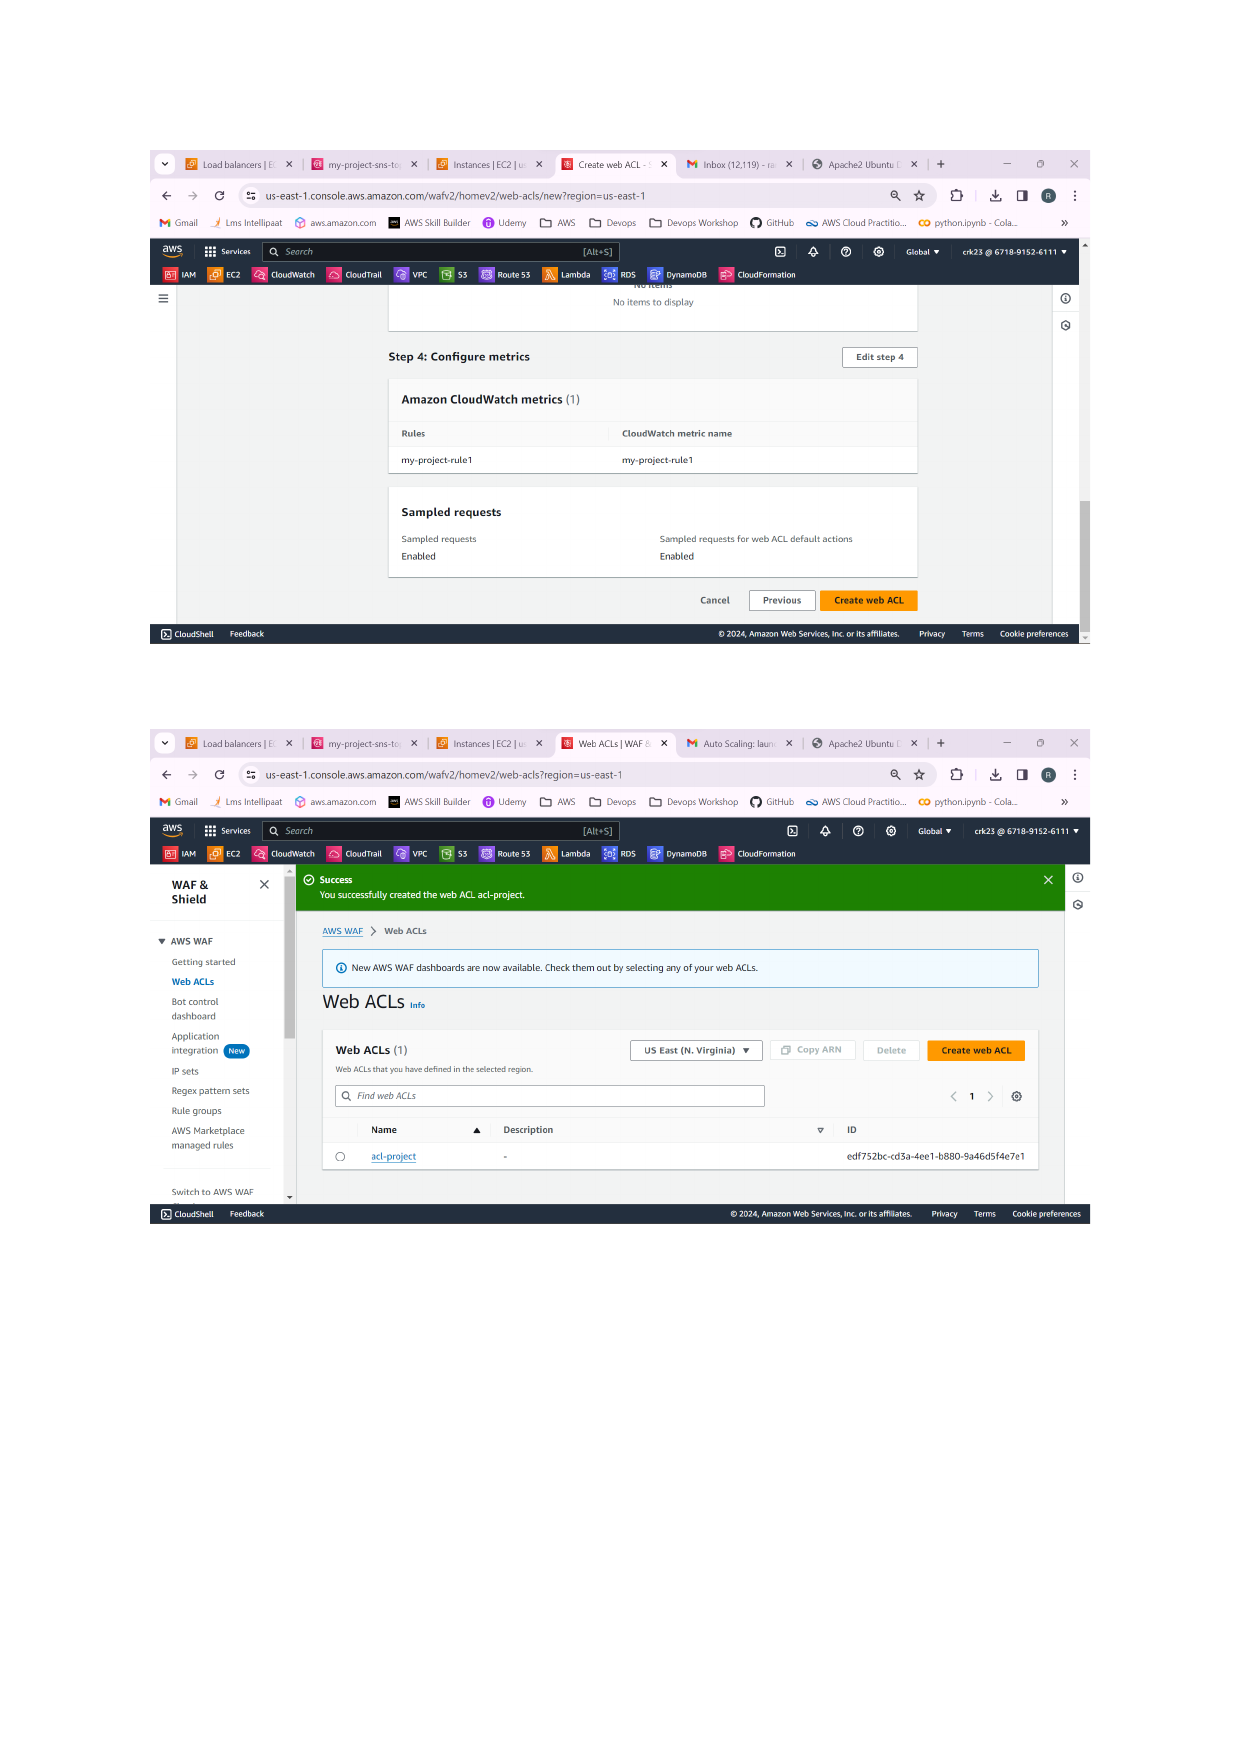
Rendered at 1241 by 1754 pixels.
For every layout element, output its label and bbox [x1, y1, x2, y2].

picture [150, 150, 1091, 644]
picture [150, 729, 1091, 1224]
